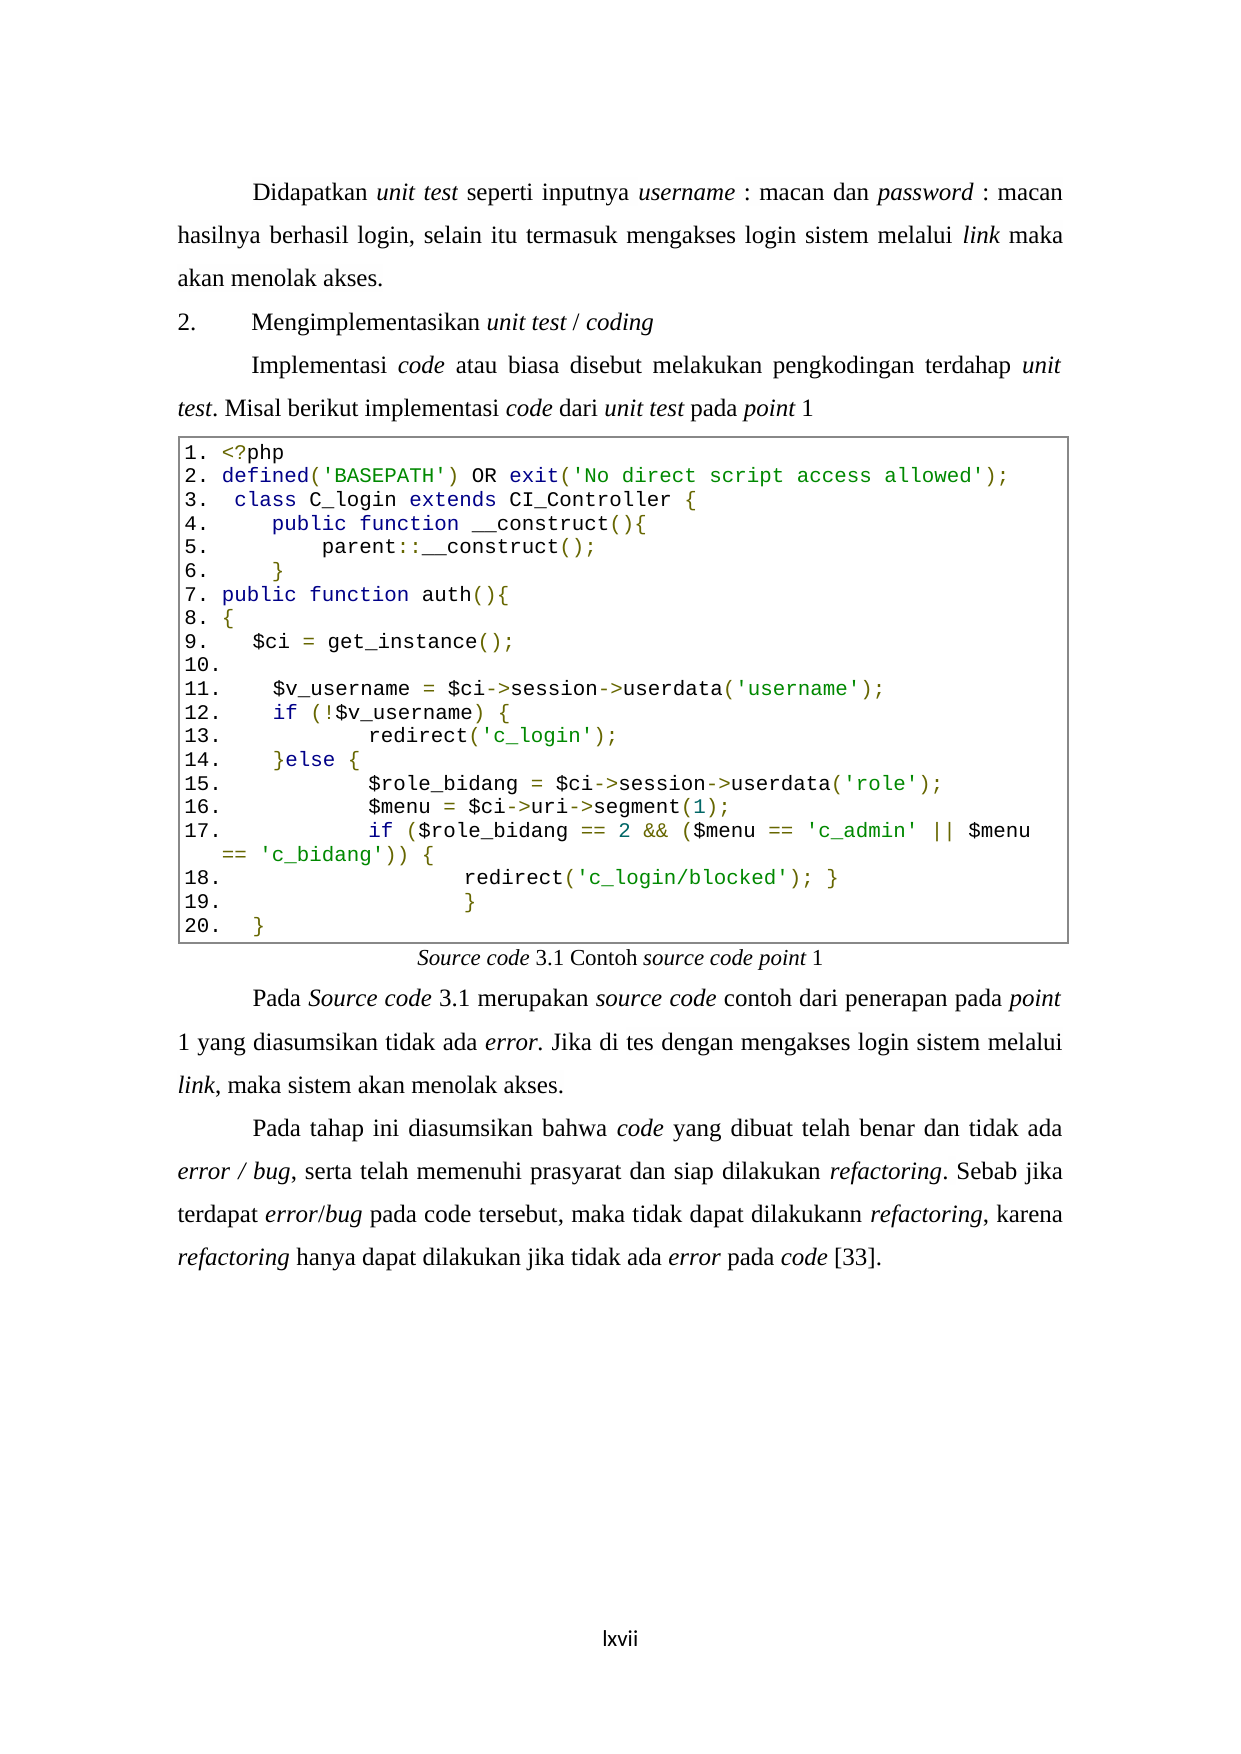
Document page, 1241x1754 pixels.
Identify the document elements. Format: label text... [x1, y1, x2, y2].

list } [180, 885, 1067, 909]
list { [180, 601, 1067, 625]
list } [180, 554, 1067, 578]
text Source code 3.1 Contoh source code point 1 [177, 944, 1063, 970]
text Pada Source code 3.1 merupakan source code contoh dari penerapan pada point 1 yang diasumsikan tidak ada error. Jika di tes dengan mengakses login sistem melalui link, maka sistem akan menolak akses. [177, 983, 1063, 1098]
list public function __construct(){ [180, 507, 1067, 531]
list public function auth(){ [180, 578, 1067, 601]
list Mengimplementasikan unit test / coding [177, 307, 1063, 335]
text Didapatkan unit test seperti inputnya username : macan dan password : macan hasilnya berhasil login, selain itu termasuk mengakses login sistem melalui link maka akan menolak akses. [177, 177, 1063, 292]
list }else { [180, 743, 1067, 767]
list redirect('c_login/blocked'); } [180, 862, 1067, 885]
list if ($role_bidang == 2 && ($menu == 'c_admin' || $menu == 'c_bidang')) { [180, 814, 1067, 862]
list parent::__construct(); [180, 531, 1067, 554]
text Pada tahap ini diasumsikan bahwa code yang dibuat telah benar dan tidak ada error / bug, serta telah memenuhi prasyarat dan siap dilakukan refactoring. Sebab jika terdapat error/bug pada code tersebut, maka tidak dapat dilakukann refactoring, karena refactoring hanya dapat dilakukan jika tidak ada error pada code [33]. [177, 1113, 1063, 1271]
list if (!$v_username) { [180, 696, 1067, 720]
list $v_username = $ci->session->userdata('username'); [180, 672, 1067, 696]
list } [180, 909, 1067, 942]
text Implementasi code atau biasa disebut melakukan pengkodingan terdahap unit test. Misal berikut implementasi code dari unit test pada point 1 [177, 350, 1063, 422]
list class C_login extends CI_Controller { [180, 483, 1067, 507]
list $role_bidang = $ci->session->userdata('role'); [180, 767, 1067, 791]
list <?php [180, 438, 1067, 459]
list defined('BASEPATH') OR exit('No direct script access allowed'); [180, 459, 1067, 483]
list redirect('c_login'); [180, 720, 1067, 743]
list $ci = get_instance(); [180, 625, 1067, 654]
list $menu = $ci->uri->segment(1); [180, 791, 1067, 814]
